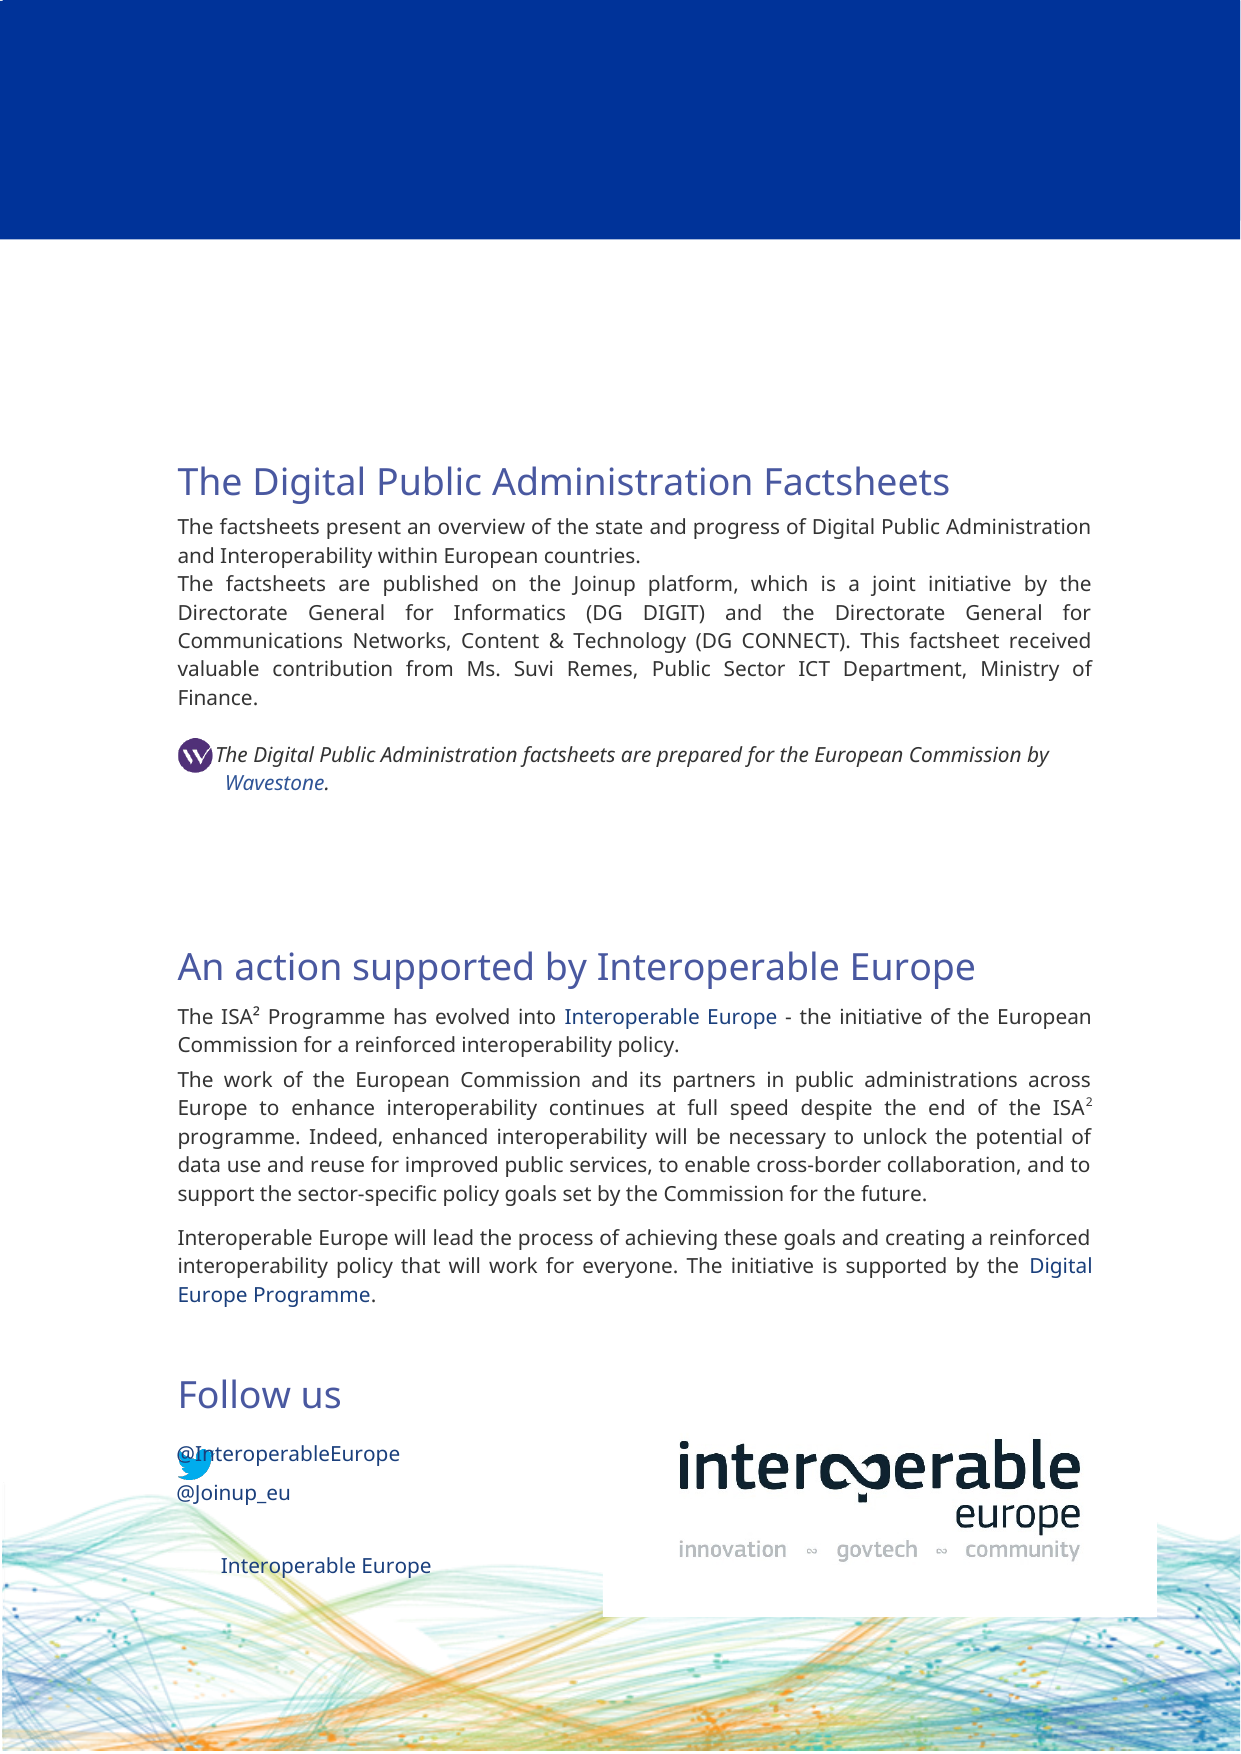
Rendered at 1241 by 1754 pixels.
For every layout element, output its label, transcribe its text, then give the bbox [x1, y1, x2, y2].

text The Digital Public Administration Factsheets [177, 455, 1092, 506]
text The factsheets are published on the Joinup platform, which is a joint initiative by the Directorate General for Informatics (DG DIGIT) and the Directorate General for Communications Networks, Content & Technology (DG CONNECT). This factsheet received valuable contribution from Ms. Suvi Remes, Public Sector ICT Department, Ministry of Finance. [177, 569, 1092, 711]
text The work of the European Commission and its partners in public administrations across Europe to enhance interoperability continues at full speed despite the end of the ISA2 programme. Indeed, enhanced interoperability will be necessary to unlock the potential of data use and reuse for improved public services, to enable cross-border collaboration, and to support the sector-specific policy goals set by the Commission for the future. [177, 1065, 1092, 1207]
text The factsheets present an overview of the state and progress of Digital Public Administration and Interoperability within European countries. [177, 512, 1092, 569]
text Interoperable Europe [177, 1551, 1092, 1579]
picture [2, 1378, 1241, 1751]
text An action supported by Interoperable Europe [177, 941, 1092, 992]
text @InteroperableEurope [176, 1439, 1092, 1467]
text Follow us [177, 1368, 1092, 1419]
text Interoperable Europe will lead the process of achieving these goals and creating a reinforced interoperability policy that will work for everyone. The initiative is supported by the Digital Europe Programme. [177, 1223, 1092, 1308]
text The Digital Public Administration factsheets are prepared for the European Commission by Wavestone. [177, 740, 1092, 797]
picture [176, 738, 214, 774]
text The ISA² Programme has evolved into Interoperable Europe - the initiative of the European Commission for a reinforced interoperability policy. [177, 1002, 1092, 1059]
text @Joinup_eu [176, 1478, 1092, 1506]
